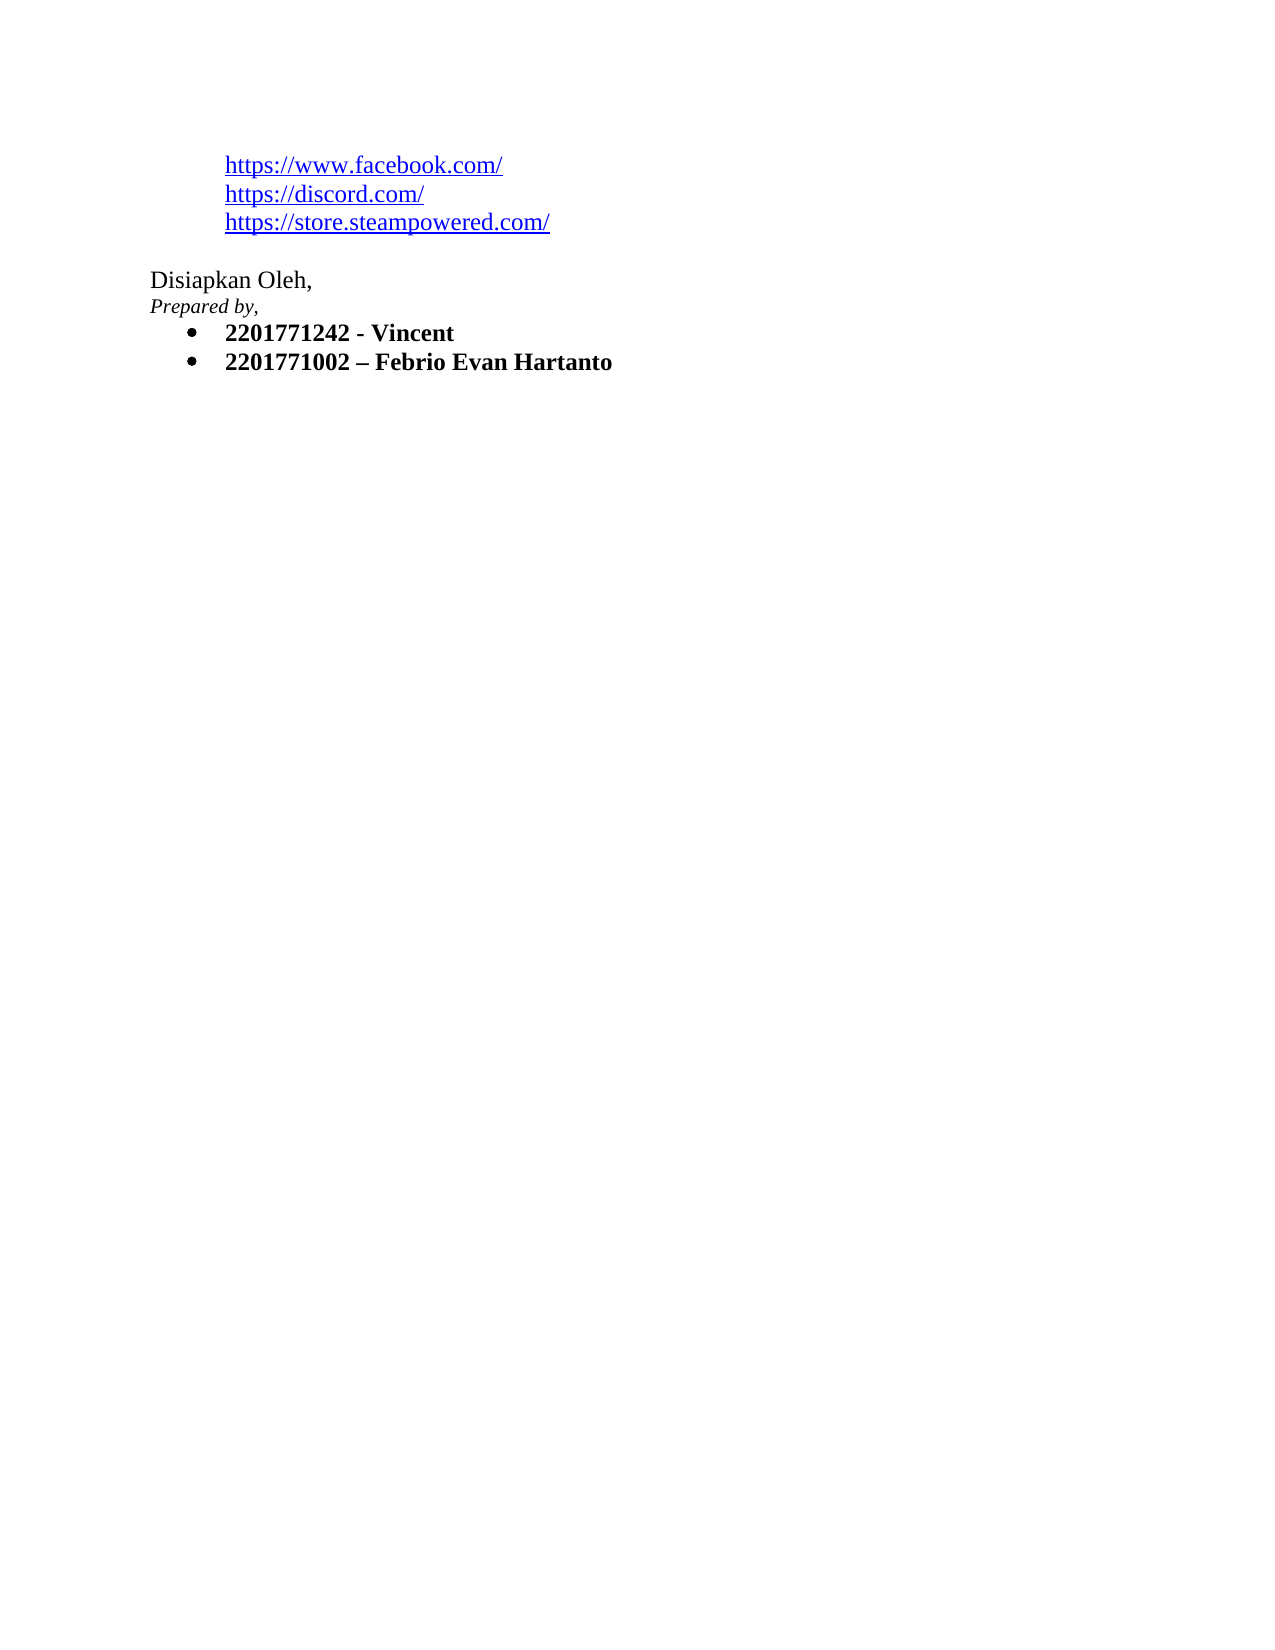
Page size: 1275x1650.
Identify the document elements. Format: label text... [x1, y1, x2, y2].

text https://www.facebook.com/ [225, 150, 1125, 179]
list 2201771002 – Febrio Evan Hartanto [187, 347, 1125, 375]
text Prepared by, [150, 294, 1125, 318]
text https://discord.com/ [225, 179, 1125, 207]
text Disiapkan Oleh, [150, 265, 1125, 294]
list 2201771242 - Vincent [187, 318, 1125, 347]
text https://store.steampowered.com/ [225, 207, 1125, 236]
